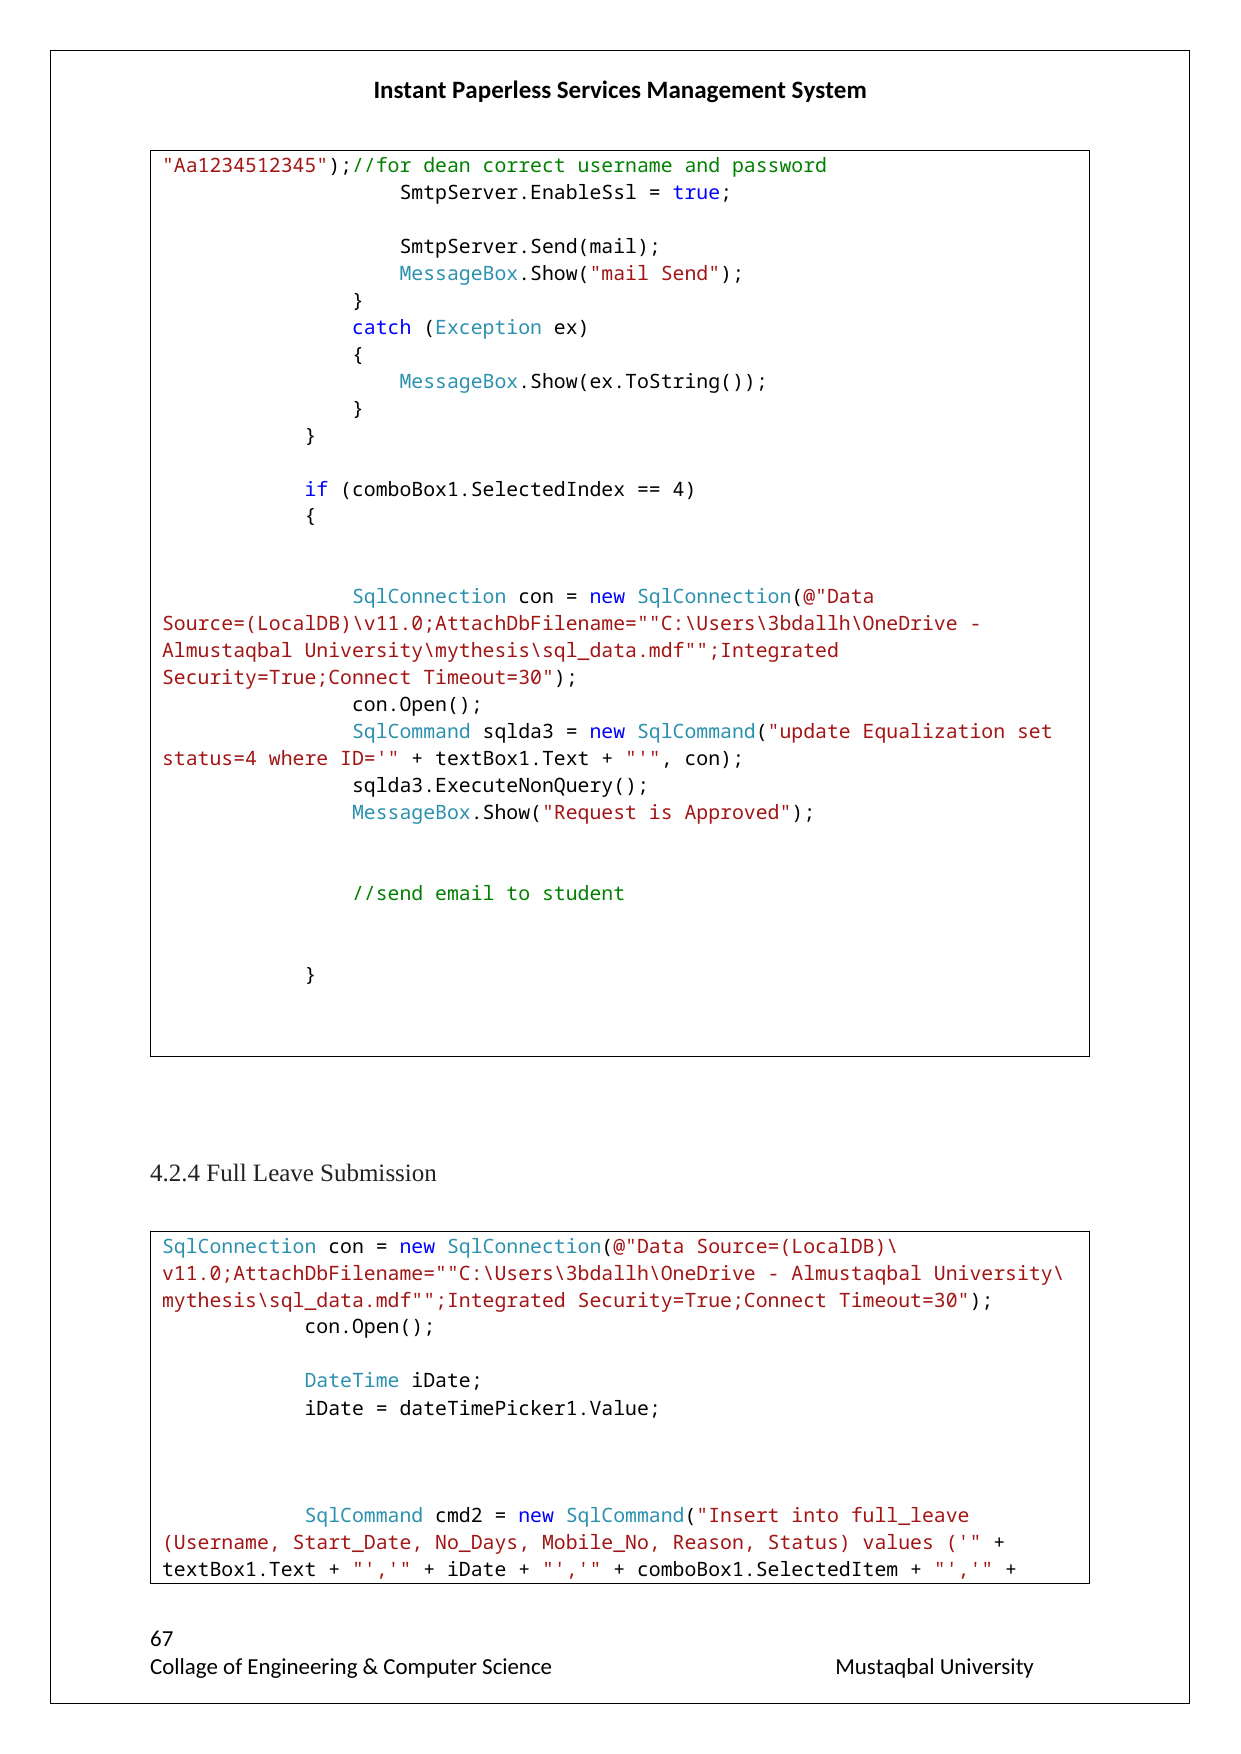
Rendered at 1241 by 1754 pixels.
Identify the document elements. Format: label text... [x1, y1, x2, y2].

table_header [151, 1232, 1089, 1583]
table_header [151, 151, 1089, 1056]
text 4.2.4 Full Leave Submission [150, 1158, 1090, 1187]
